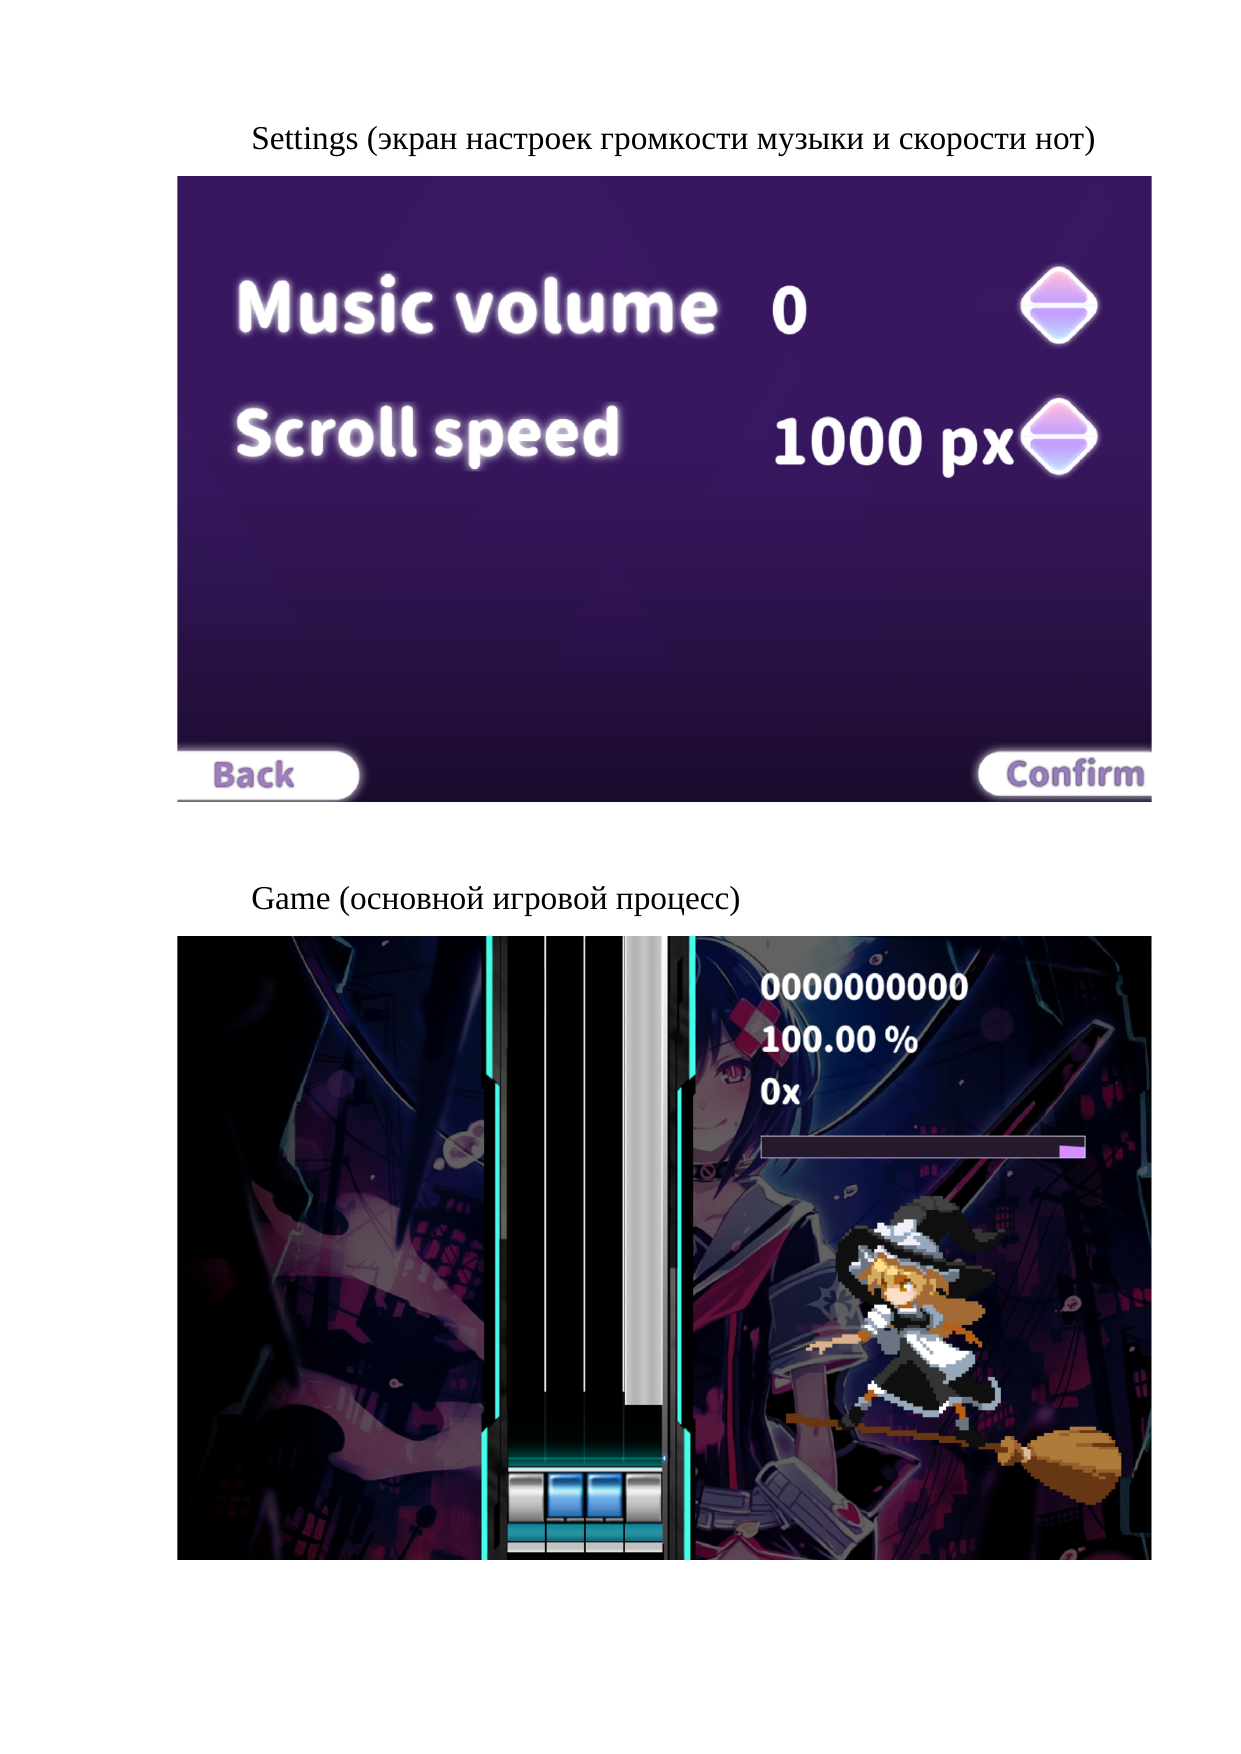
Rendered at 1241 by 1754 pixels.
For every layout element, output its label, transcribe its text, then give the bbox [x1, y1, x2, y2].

text Settings (экран настроек громкости музыки и скорости нот) [251, 118, 1152, 156]
text Game (основной игровой процесс) [251, 879, 1152, 917]
picture [177, 176, 1152, 802]
picture [177, 936, 1152, 1560]
